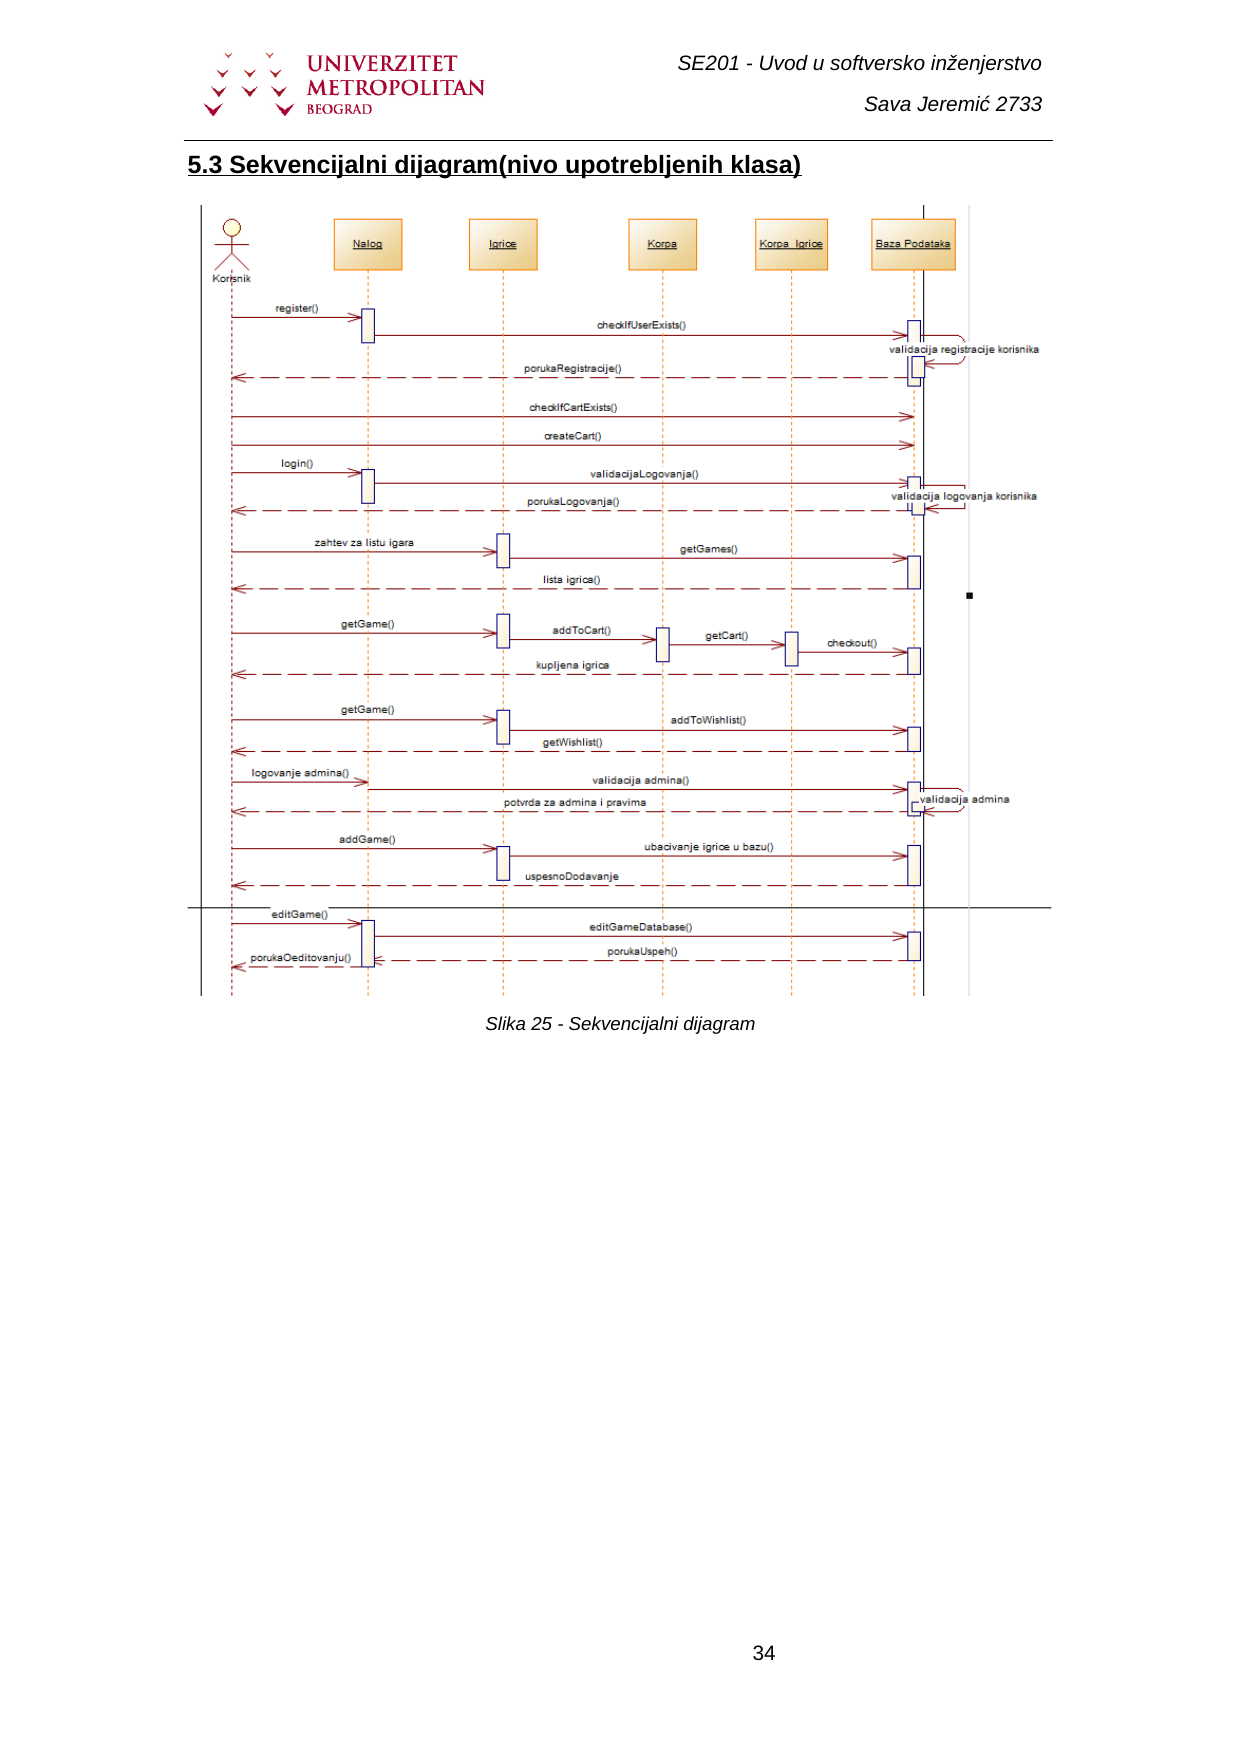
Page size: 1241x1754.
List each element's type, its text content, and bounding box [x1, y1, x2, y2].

subtitle 5.3 Sekvencijalni dijagram(nivo upotrebljenih klasa) [187, 150, 1053, 179]
text Slika 25 - Sekvencijalni dijagram [187, 1013, 1053, 1034]
picture [194, 43, 494, 124]
picture [187, 205, 1052, 996]
